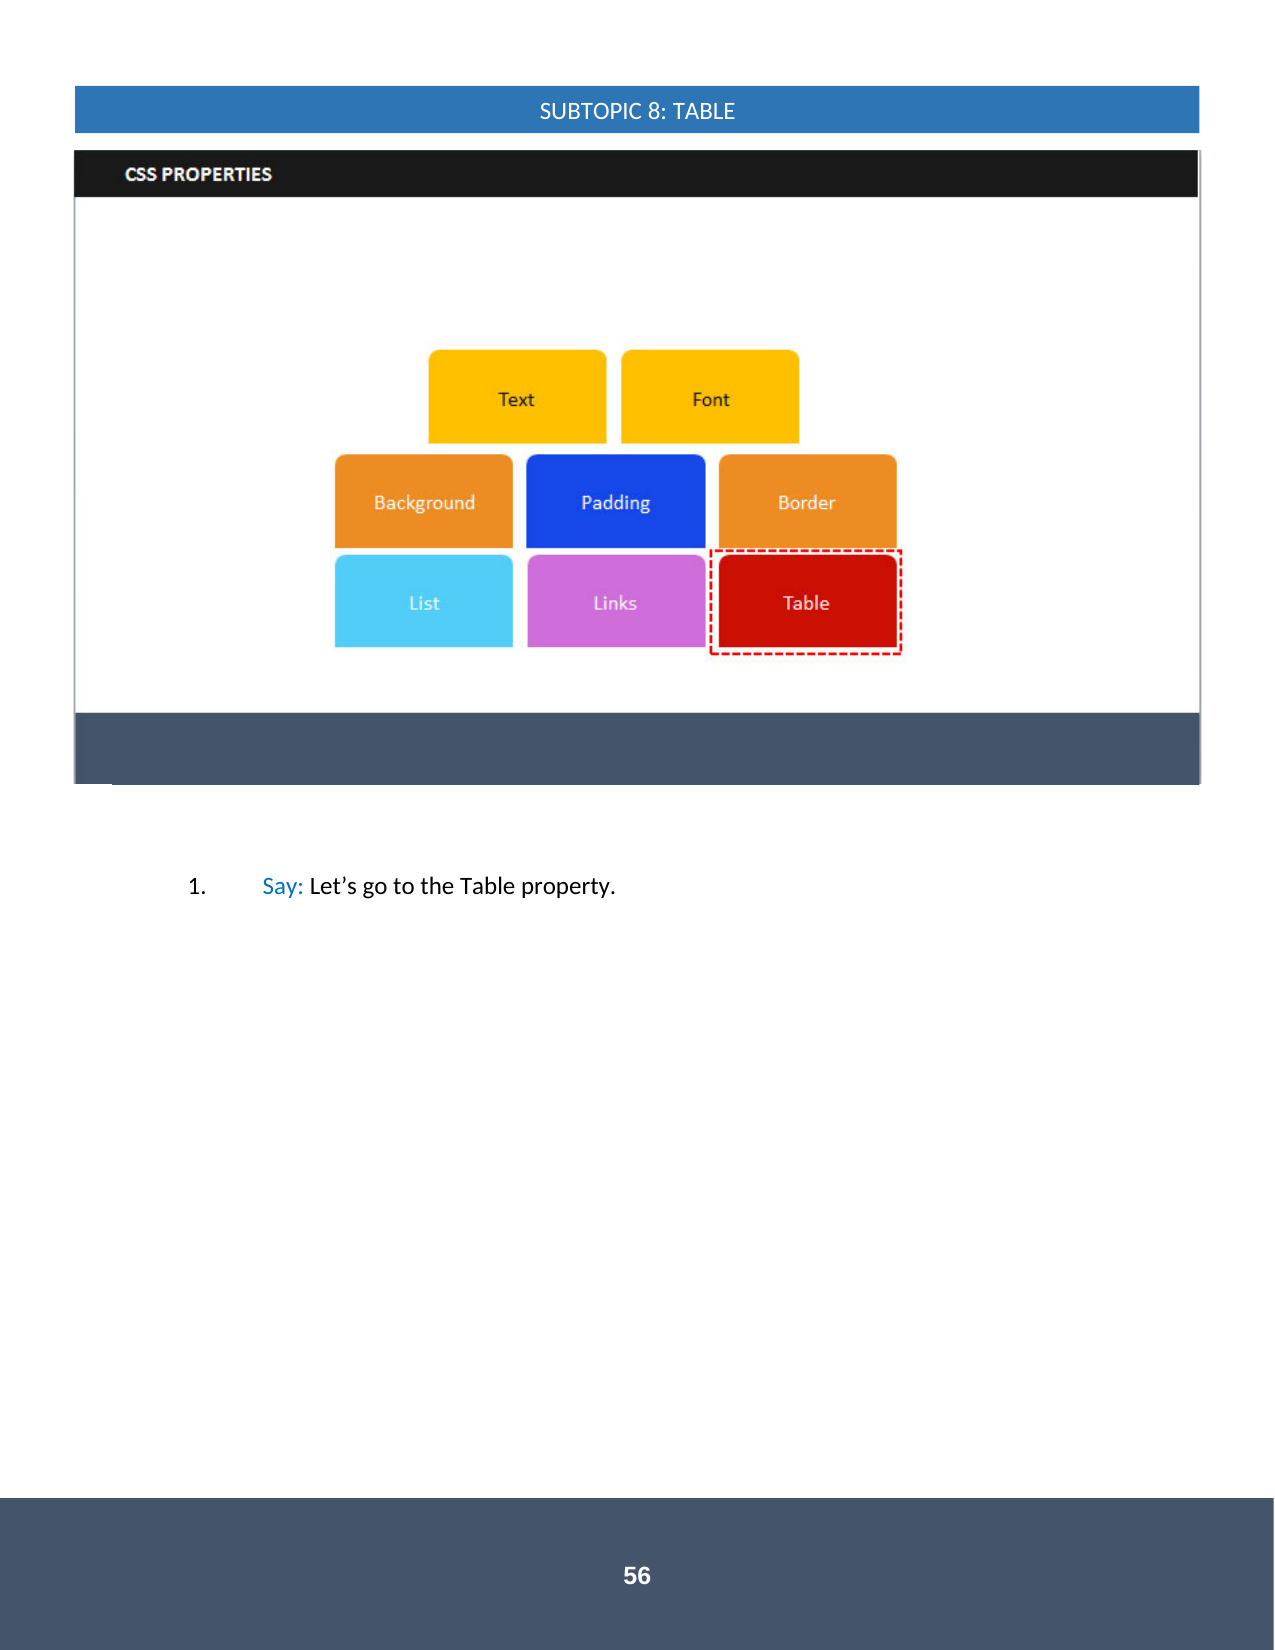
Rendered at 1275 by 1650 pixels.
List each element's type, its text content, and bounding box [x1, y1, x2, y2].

list Say: Let’s go to the Table property. [187, 871, 1125, 901]
picture [73, 150, 1202, 785]
